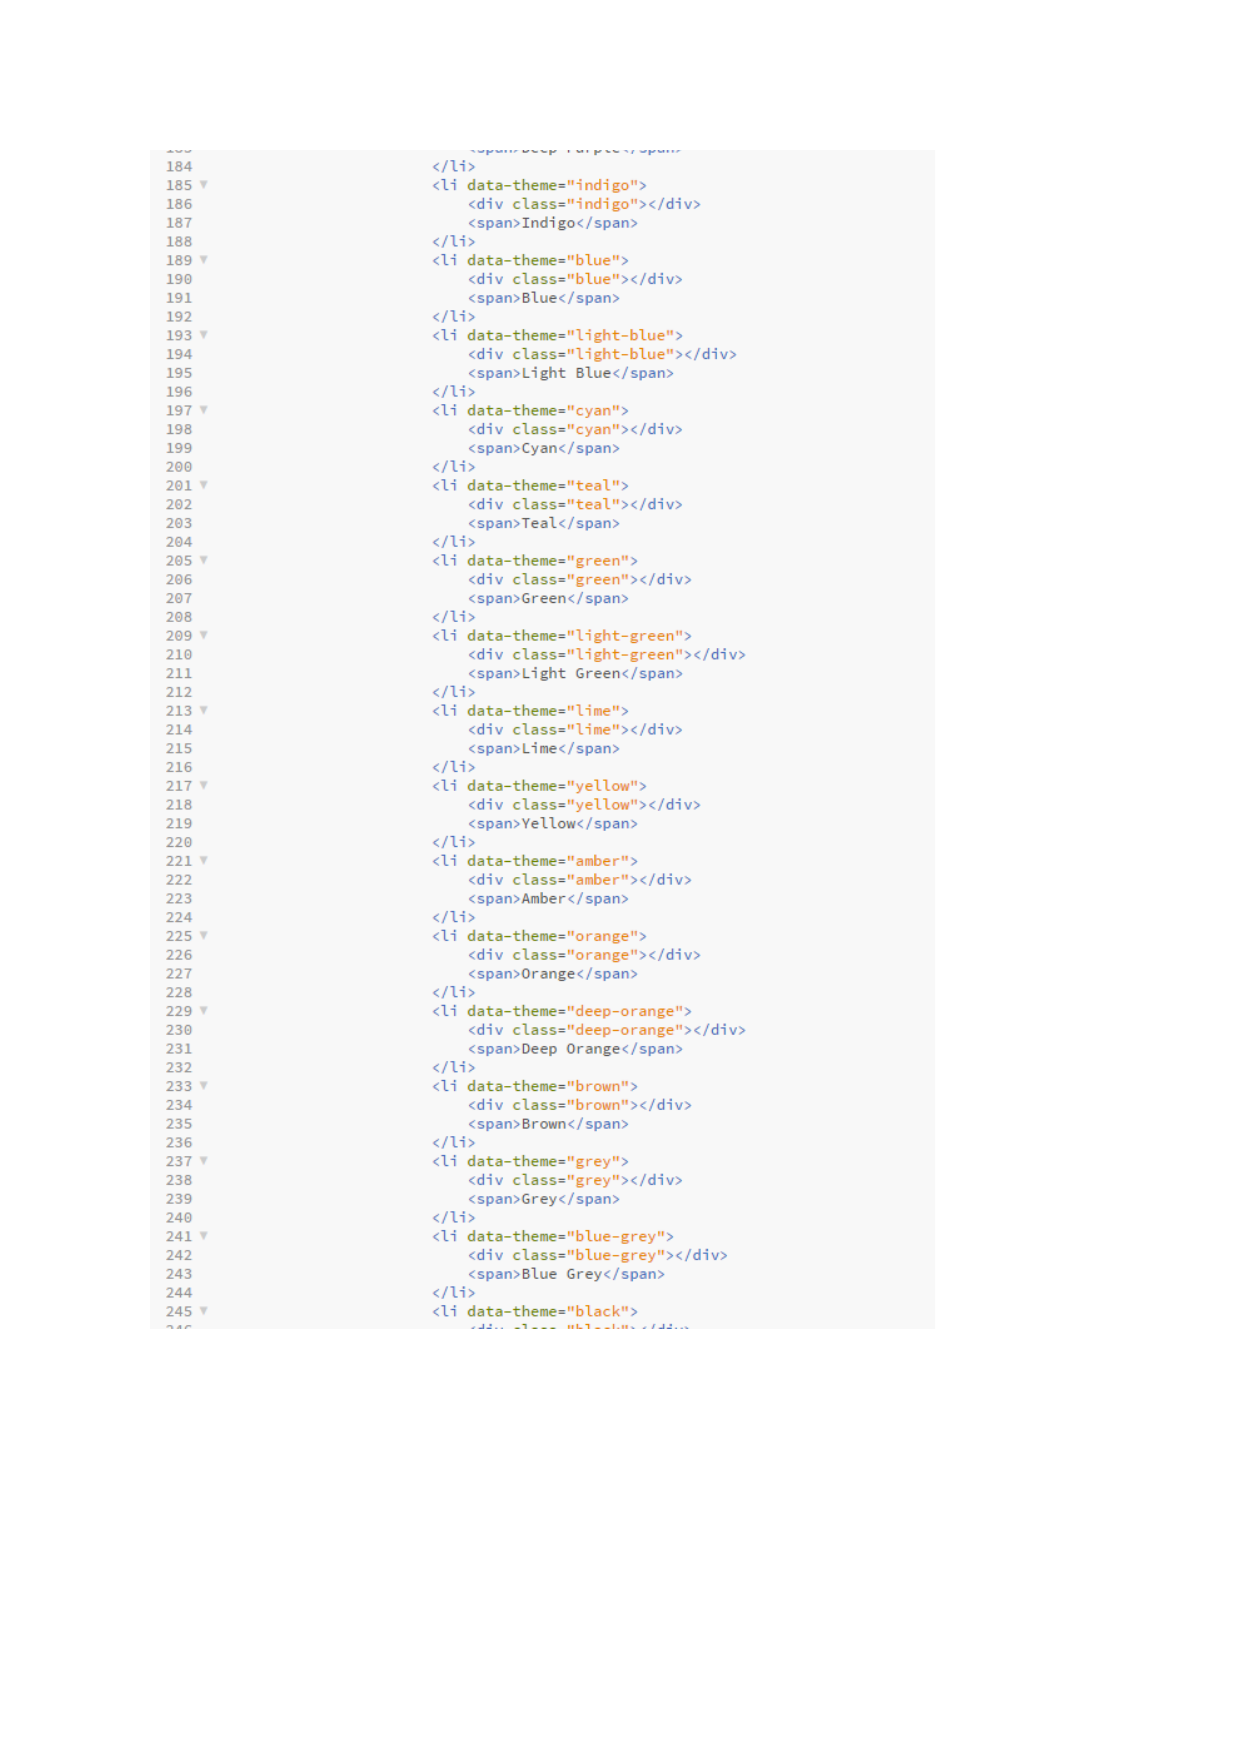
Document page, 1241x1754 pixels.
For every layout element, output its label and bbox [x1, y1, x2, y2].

picture [150, 150, 936, 1329]
